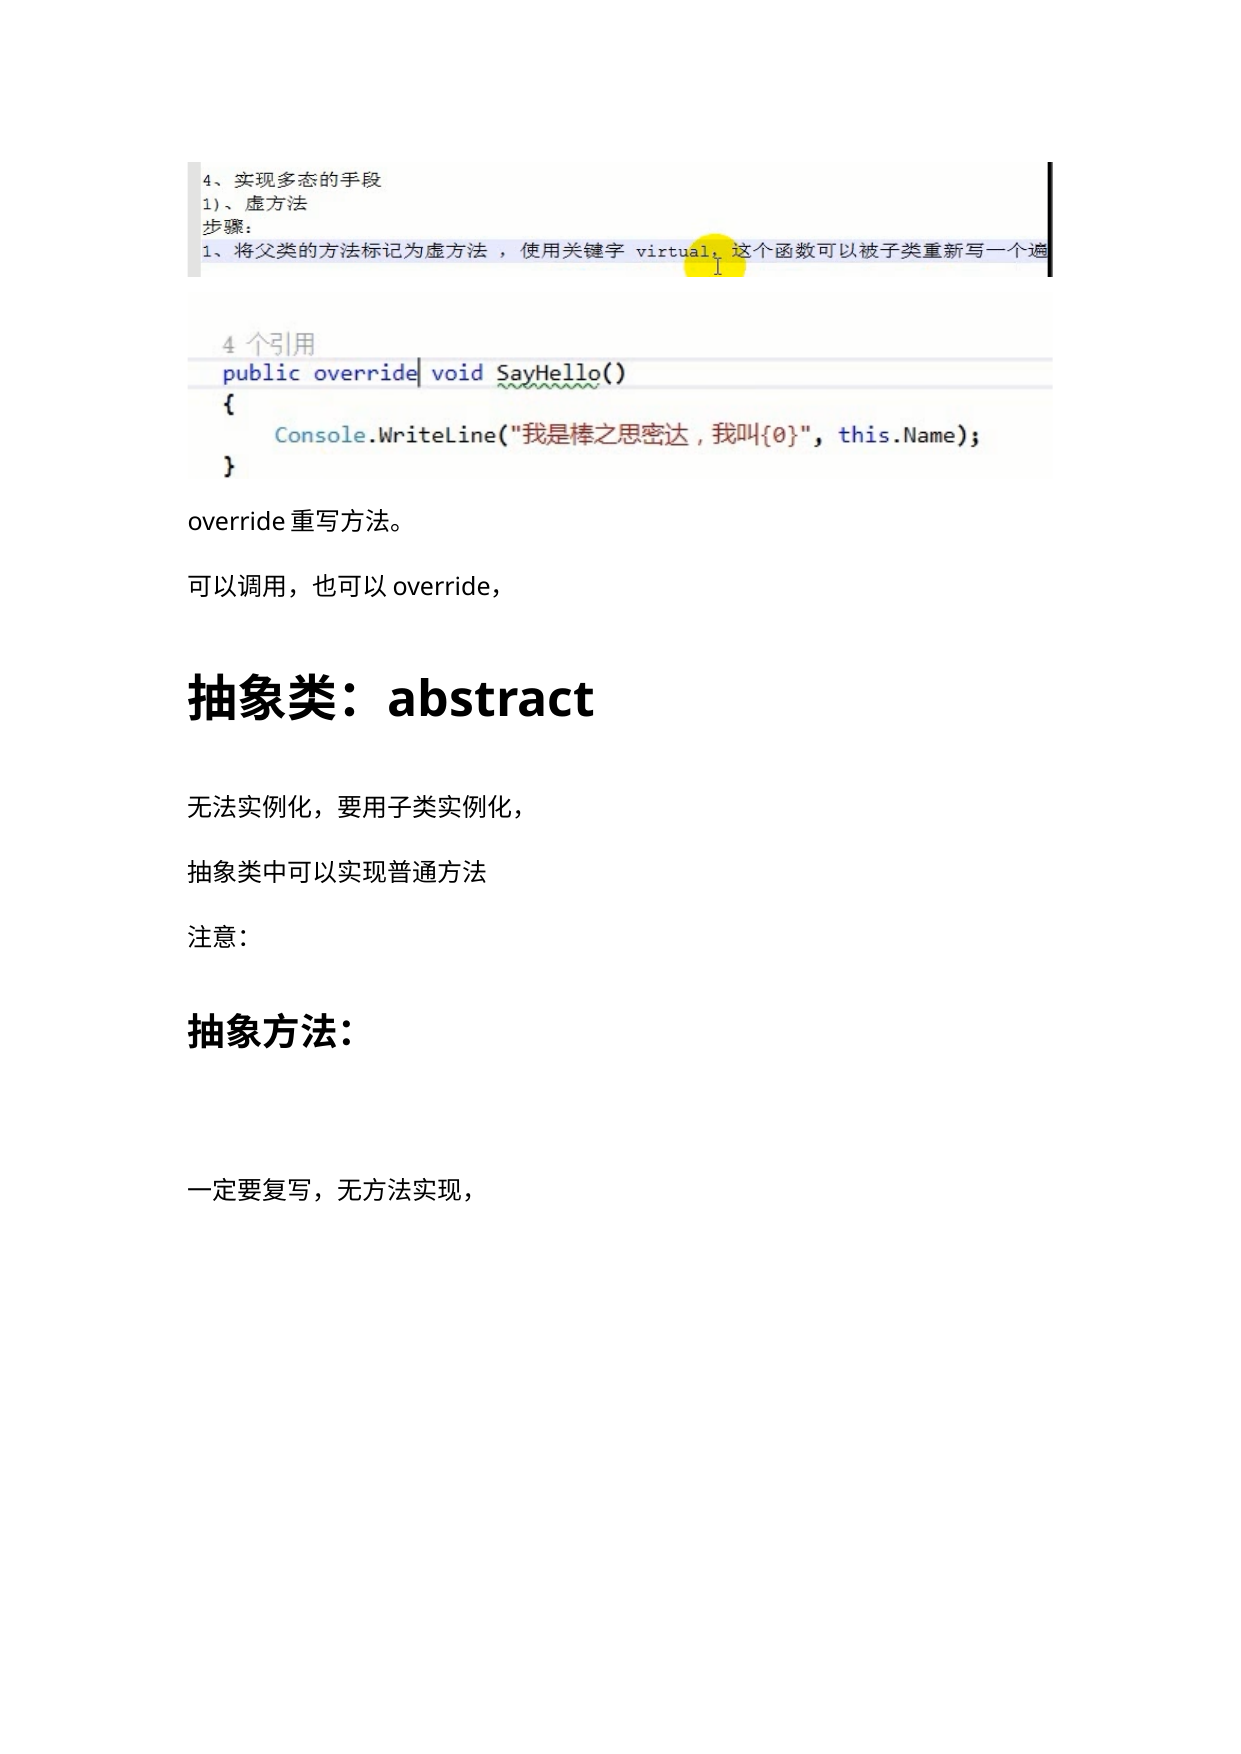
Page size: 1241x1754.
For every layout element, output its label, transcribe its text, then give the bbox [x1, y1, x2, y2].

text 可以调用，也可以override， [187, 552, 1053, 617]
subtitle 抽象类：abstract [187, 646, 1053, 744]
text 抽象类中可以实现普通方法 [187, 838, 1053, 903]
subtitle 抽象方法： [187, 997, 1053, 1062]
picture [187, 162, 1053, 277]
text override重写方法。 [187, 487, 1053, 552]
text 一定要复写，无方法实现， [187, 1156, 1053, 1221]
text 注意： [187, 903, 1053, 968]
text 无法实例化，要用子类实例化， [187, 773, 1053, 838]
picture [187, 292, 1053, 479]
